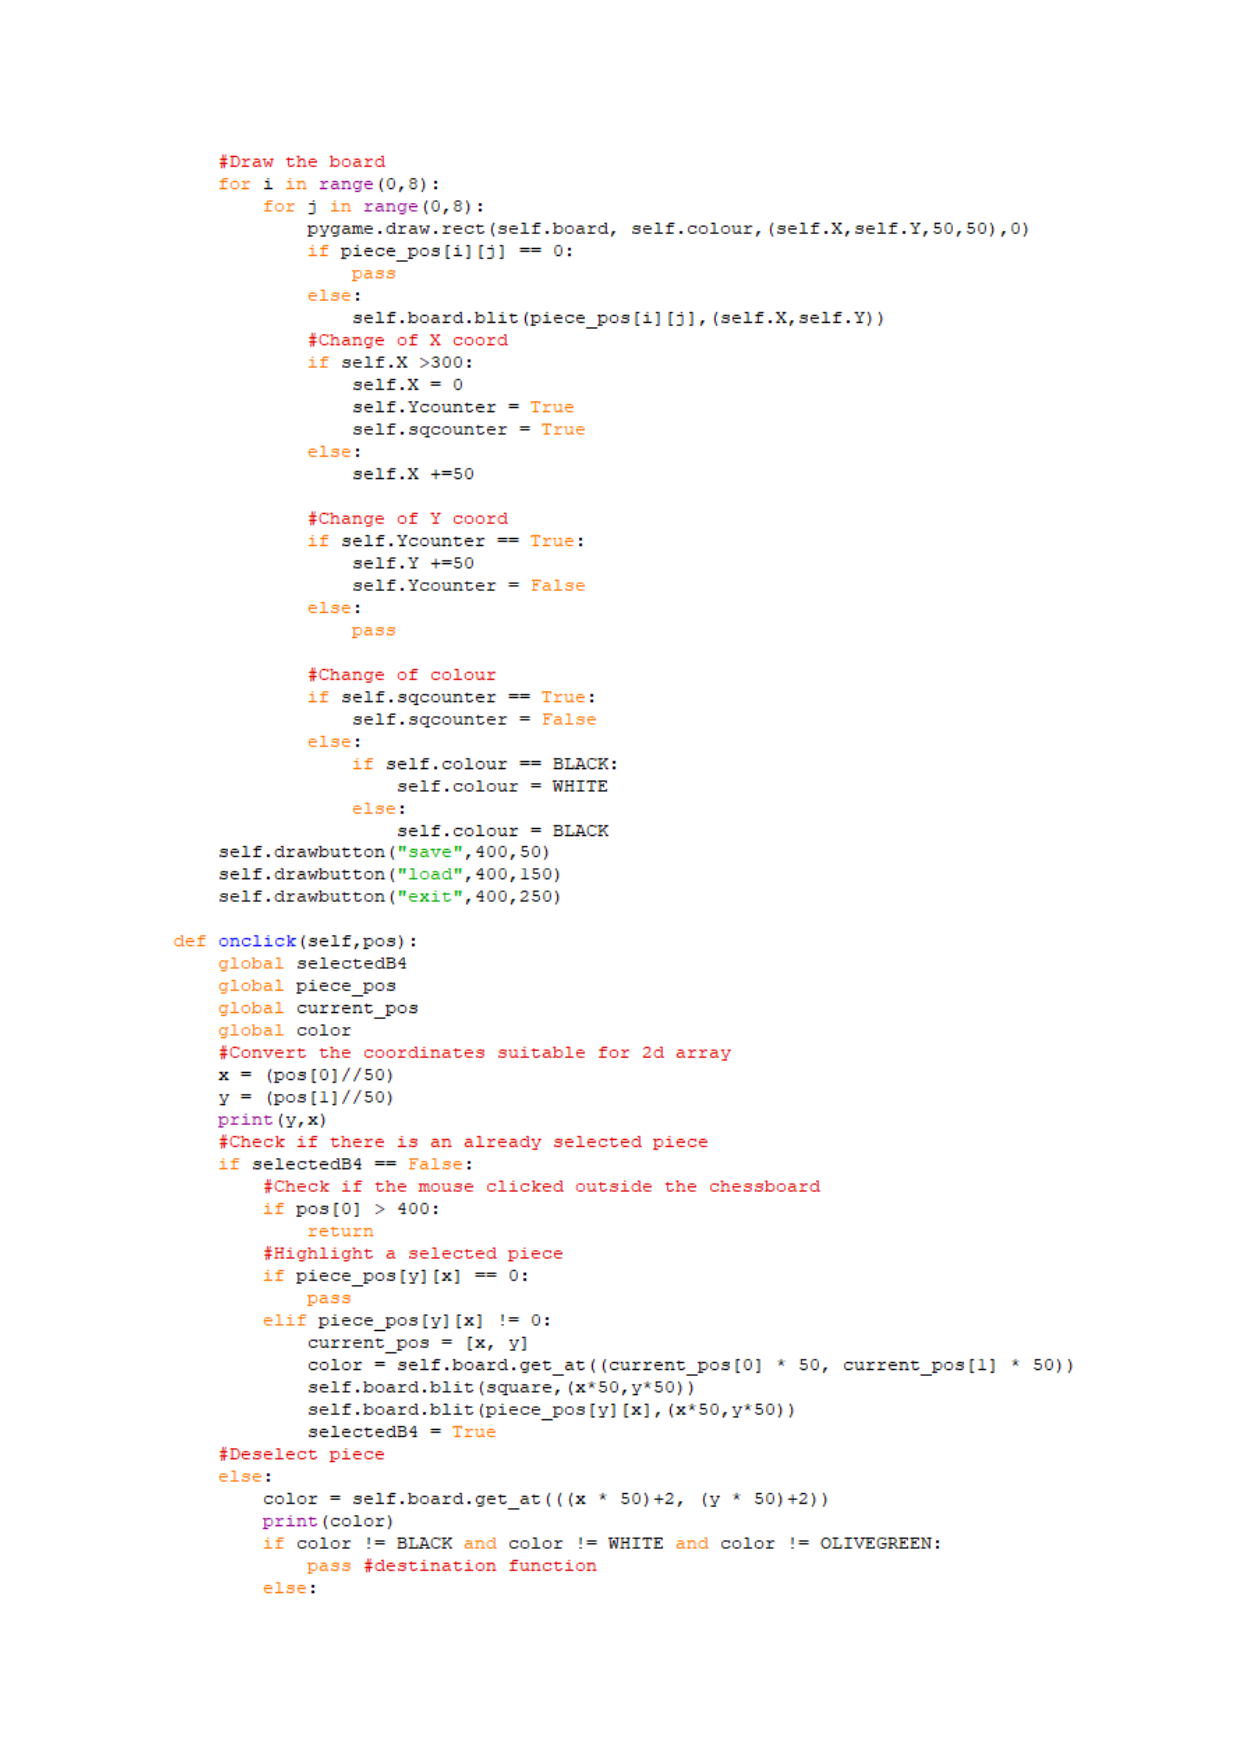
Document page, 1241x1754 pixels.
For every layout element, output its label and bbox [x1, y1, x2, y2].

picture [150, 150, 1091, 1604]
